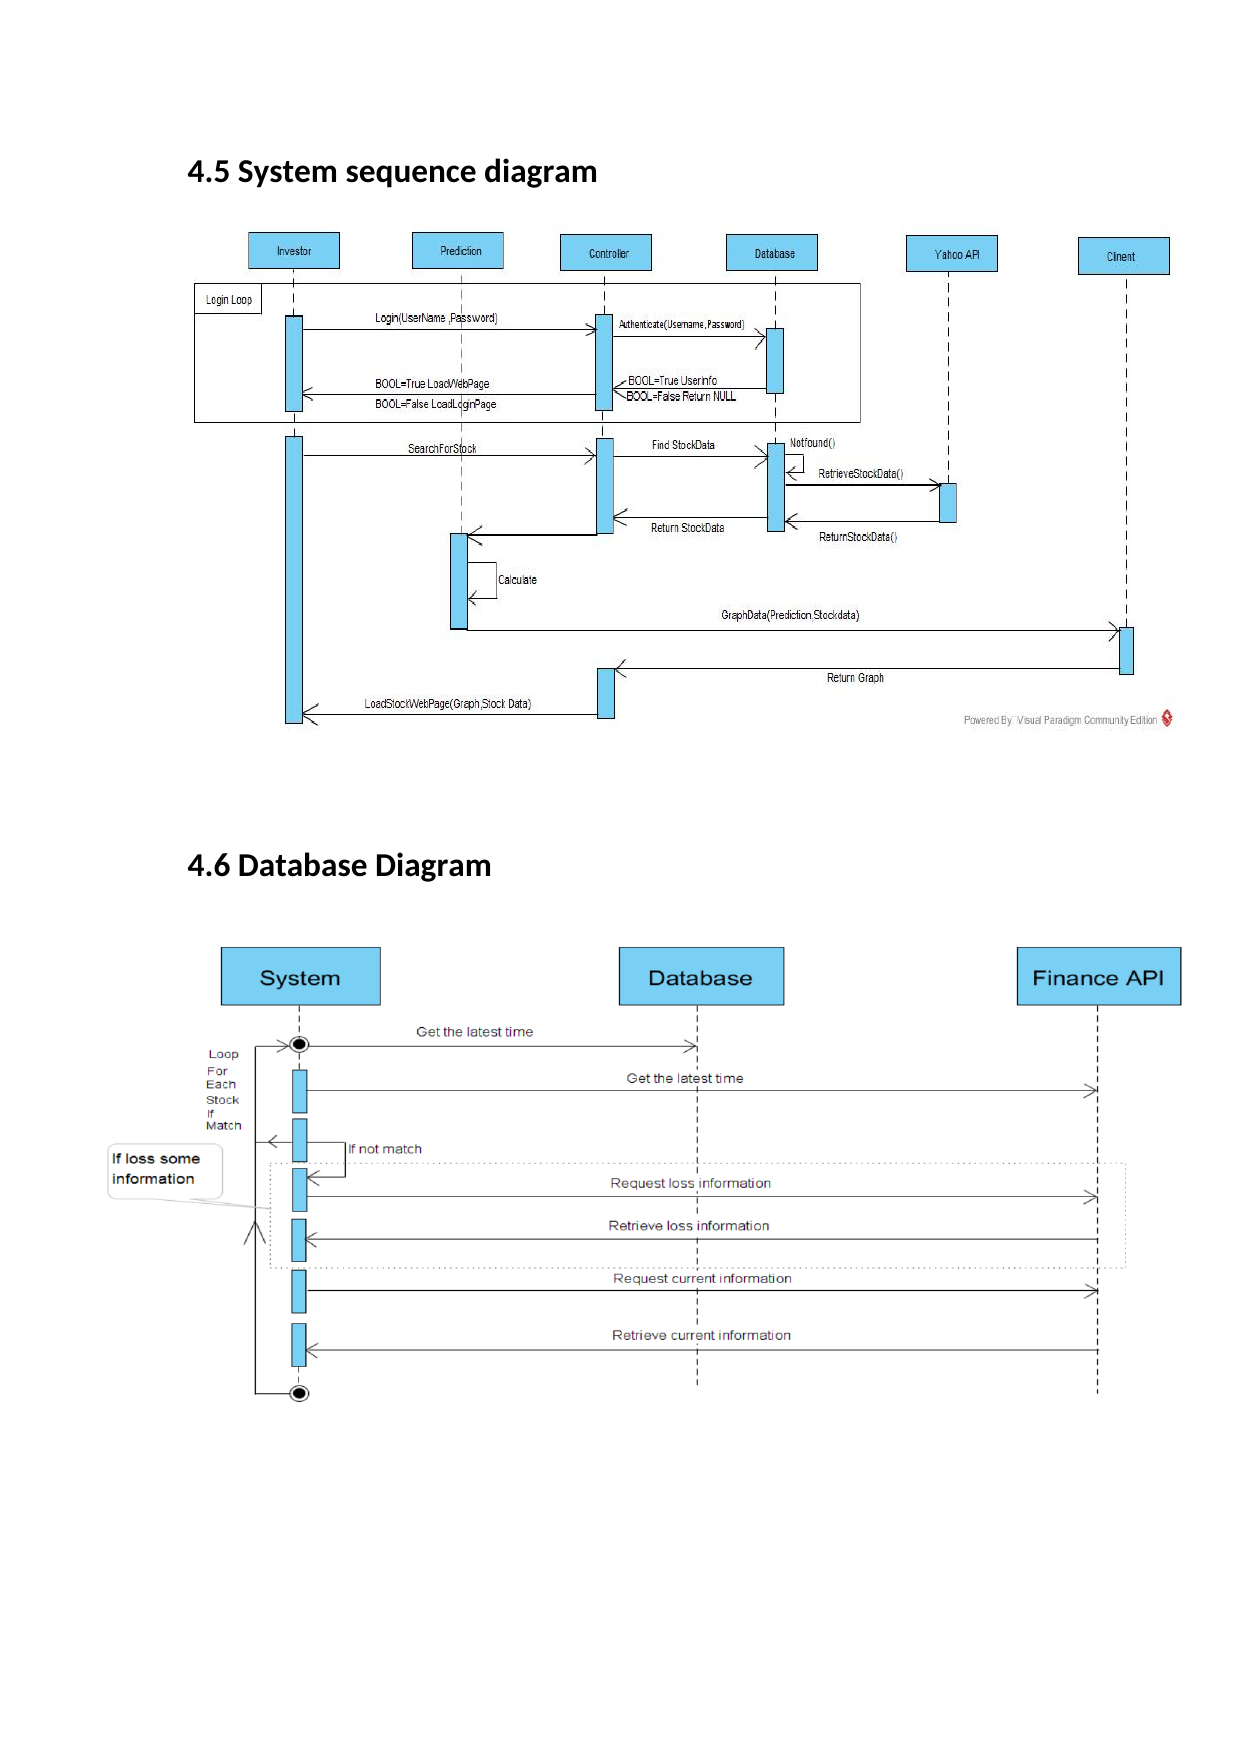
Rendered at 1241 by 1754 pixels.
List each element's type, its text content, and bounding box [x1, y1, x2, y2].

subtitle 4.6 Database Diagram [187, 843, 1053, 884]
picture [81, 941, 1204, 1412]
picture [187, 223, 1177, 739]
subtitle 4.5 System sequence diagram [187, 150, 1053, 191]
